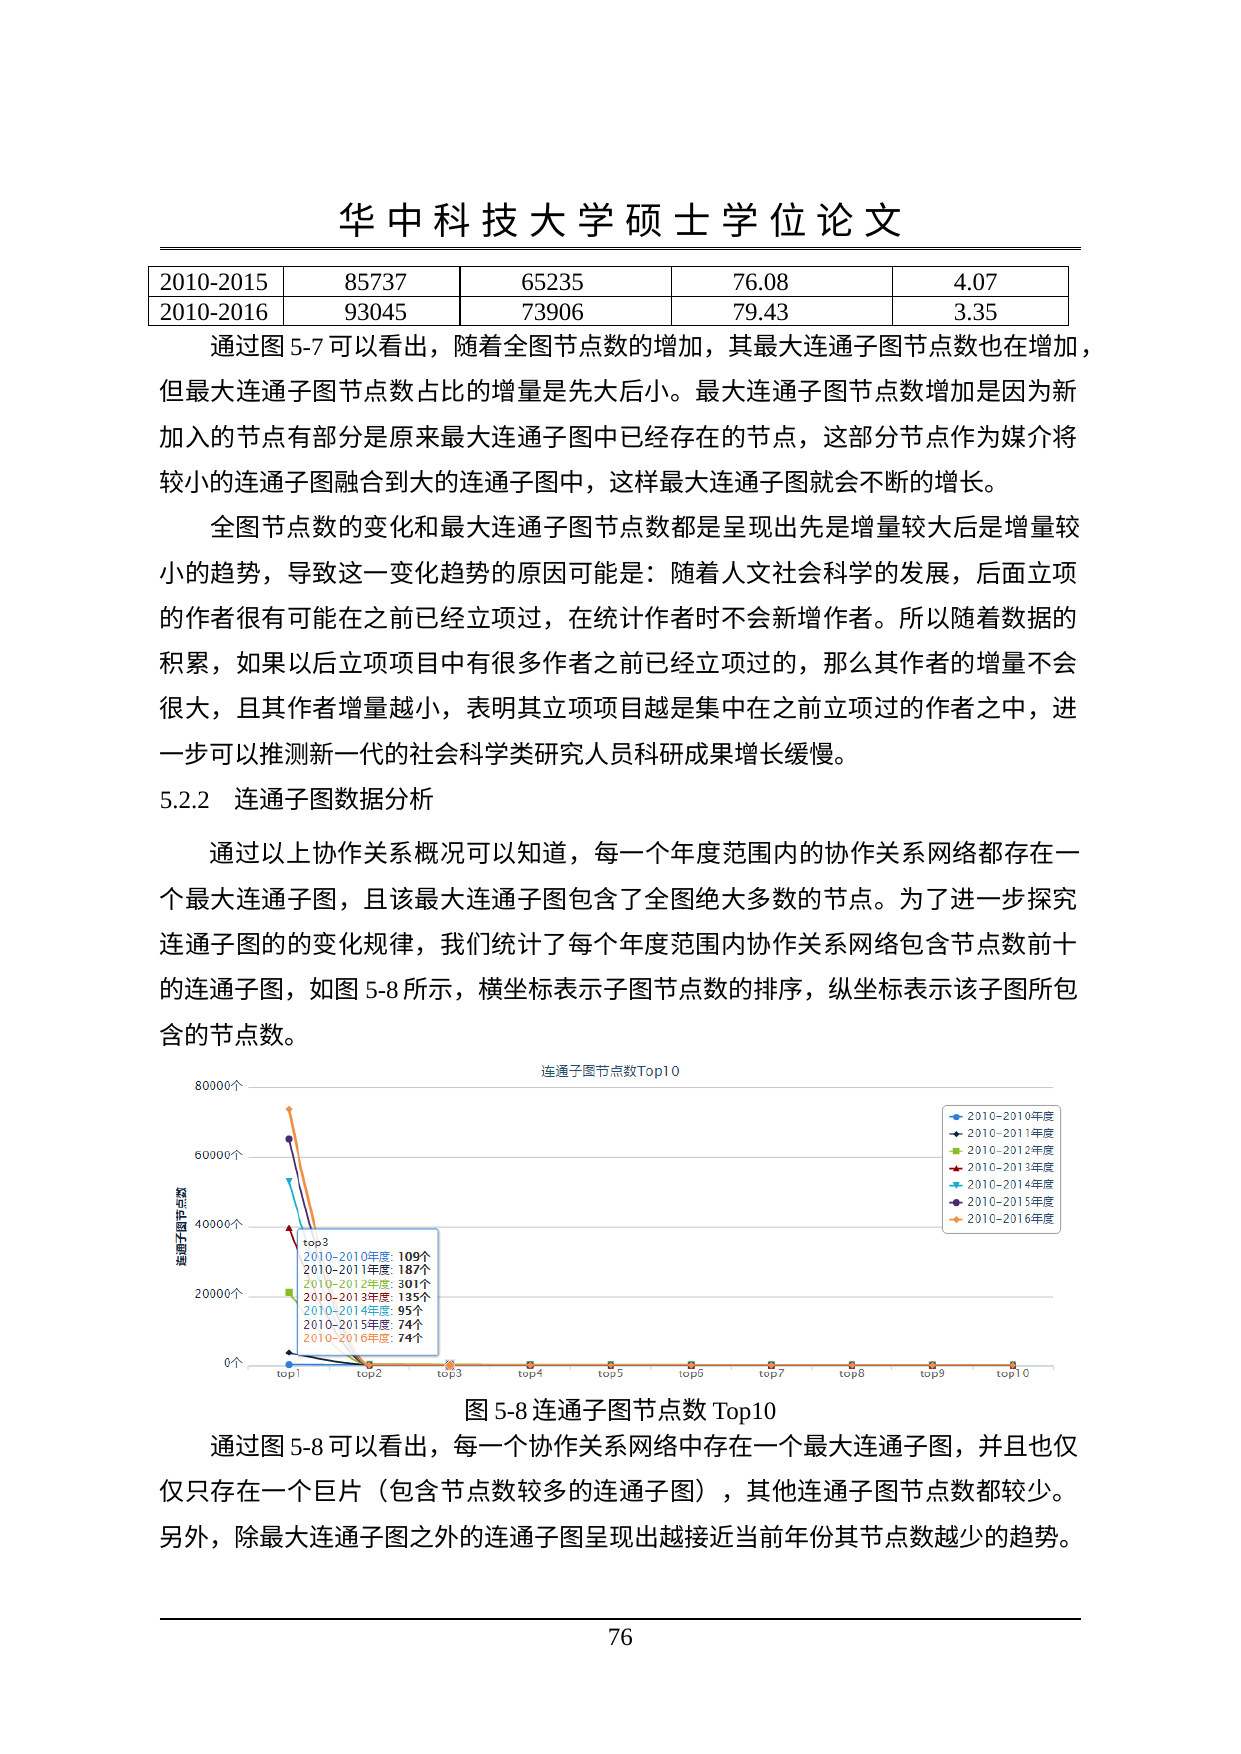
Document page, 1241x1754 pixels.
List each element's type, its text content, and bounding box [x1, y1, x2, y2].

text 图5-8连通子图节点数Top10 [159, 1391, 1081, 1427]
text 通过图5-8可以看出，每一个协作关系网络中存在一个最大连通子图，并且也仅仅只存在一个巨片（包含节点数较多的连通子图），其他连通子图节点数都较少。另外，除最大连通子图之外的连通子图呈现出越接近当前年份其节点数越少的趋势。 [159, 1427, 1081, 1553]
table_cell 93045 [284, 297, 459, 325]
table_cell 2010-2016 [149, 297, 283, 325]
table_cell 2010-2015 [149, 267, 283, 296]
table_cell 76.08 [672, 267, 892, 296]
table_cell 79.43 [672, 297, 892, 325]
table_cell 73906 [461, 297, 671, 325]
table_cell 85737 [284, 267, 459, 296]
table_cell 3.35 [893, 297, 1068, 325]
table_cell 4.07 [893, 267, 1068, 296]
subtitle 连通子图数据分析 [159, 779, 1081, 816]
text 通过图5-7可以看出，随着全图节点数的增加，其最大连通子图节点数也在增加，但最大连通子图节点数占比的增量是先大后小。最大连通子图节点数增加是因为新加入的节点有部分是原来最大连通子图中已经存在的节点，这部分节点作为媒介将较小的连通子图融合到大的连通子图中，这样最大连通子图就会不断的增长。 [159, 326, 1081, 499]
table_cell 65235 [461, 267, 671, 296]
text 通过以上协作关系概况可以知道，每一个年度范围内的协作关系网络都存在一个最大连通子图，且该最大连通子图包含了全图绝大多数的节点。为了进一步探究连通子图的的变化规律，我们统计了每个年度范围内协作关系网络包含节点数前十的连通子图，如图5-8所示，横坐标表示子图节点数的排序，纵坐标表示该子图所包含的节点数。 [159, 834, 1081, 1051]
picture [159, 1060, 1081, 1391]
text 全图节点数的变化和最大连通子图节点数都是呈现出先是增量较大后是增量较小的趋势，导致这一变化趋势的原因可能是：随着人文社会科学的发展，后面立项的作者很有可能在之前已经立项过，在统计作者时不会新增作者。所以随着数据的积累，如果以后立项项目中有很多作者之前已经立项过的，那么其作者的增量不会很大，且其作者增量越小，表明其立项项目越是集中在之前立项过的作者之中，进一步可以推测新一代的社会科学类研究人员科研成果增长缓慢。 [159, 508, 1081, 771]
